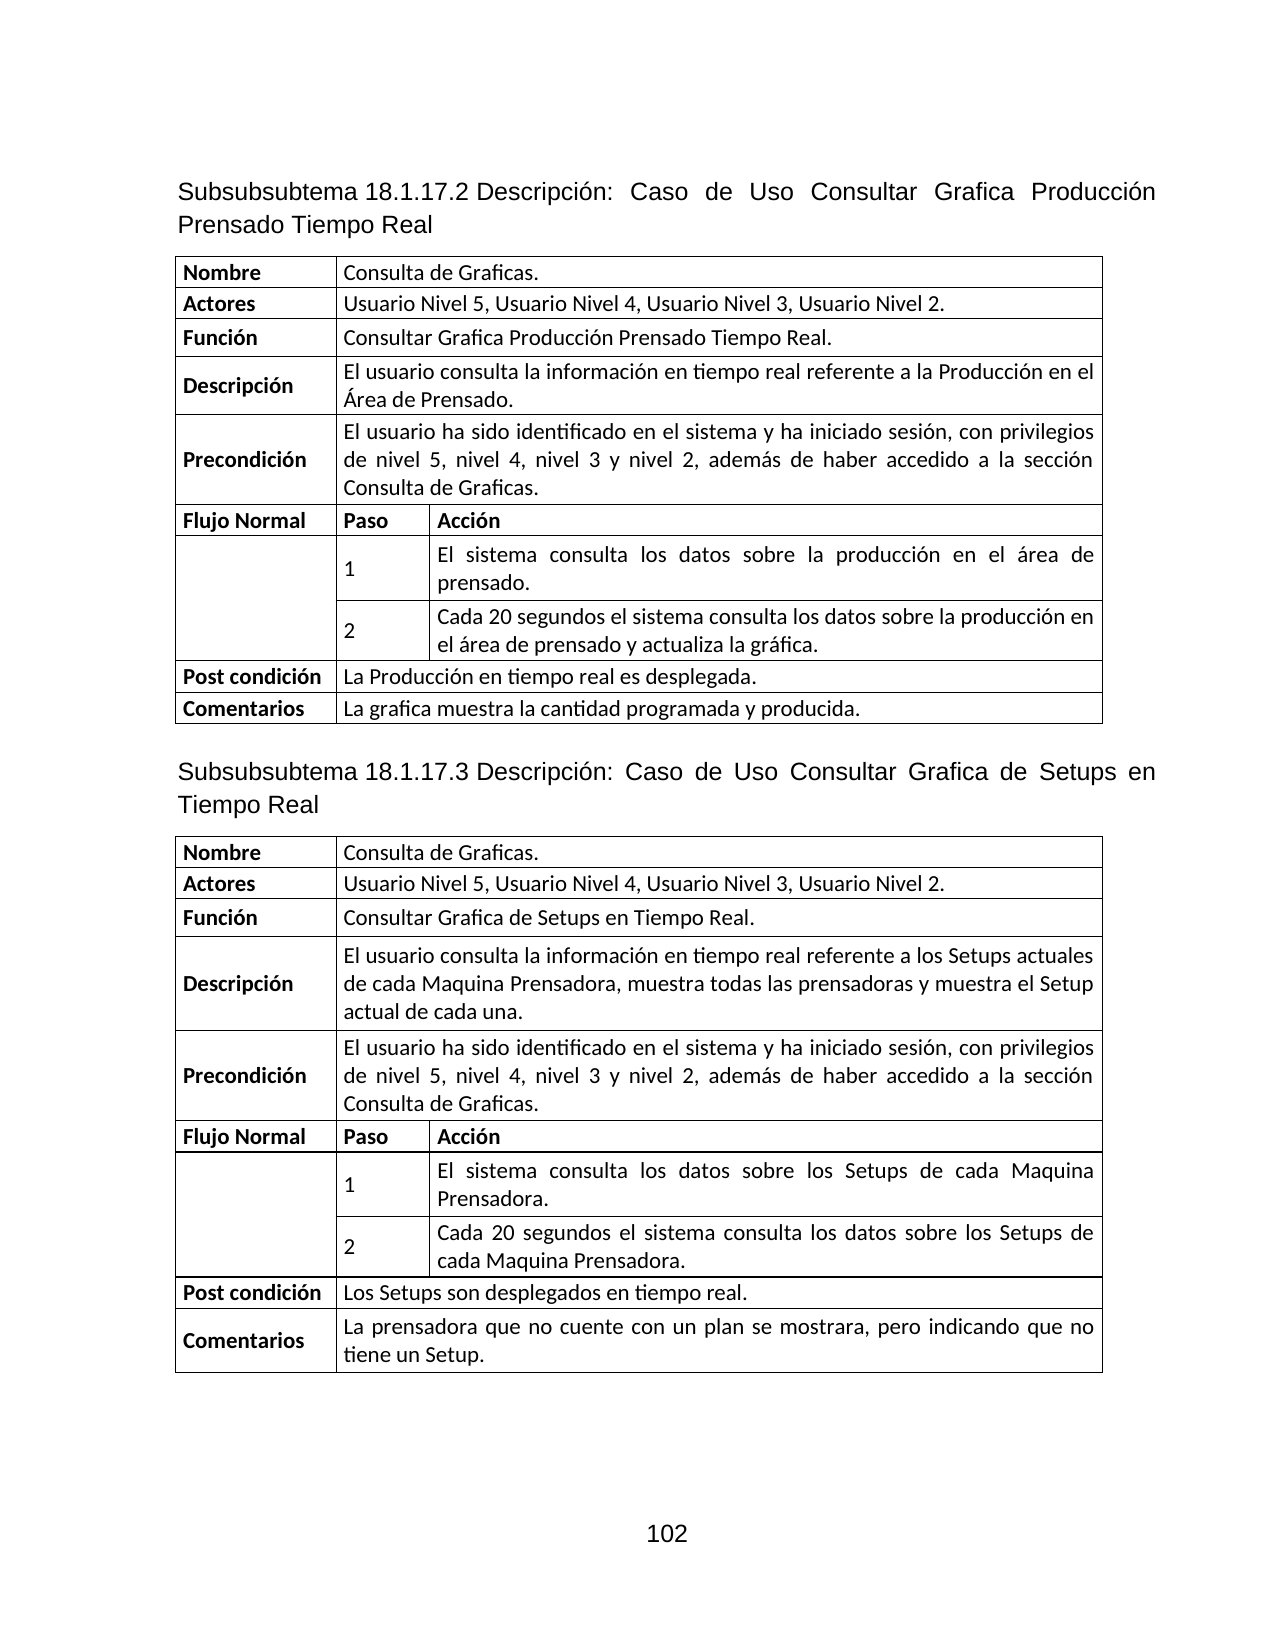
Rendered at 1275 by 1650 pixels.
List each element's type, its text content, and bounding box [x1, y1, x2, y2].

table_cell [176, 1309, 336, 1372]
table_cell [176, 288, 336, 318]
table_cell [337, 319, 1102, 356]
subtitle Descripción: Caso de Uso Consultar Grafica Producción Prensado Tiempo Real [177, 177, 1157, 239]
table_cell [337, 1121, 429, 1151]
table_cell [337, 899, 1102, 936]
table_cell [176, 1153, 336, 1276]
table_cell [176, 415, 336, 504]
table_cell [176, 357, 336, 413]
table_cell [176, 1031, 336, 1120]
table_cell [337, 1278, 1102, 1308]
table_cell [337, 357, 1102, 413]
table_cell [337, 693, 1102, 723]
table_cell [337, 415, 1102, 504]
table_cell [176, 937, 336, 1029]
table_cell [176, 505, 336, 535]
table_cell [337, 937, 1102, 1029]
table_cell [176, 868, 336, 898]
subtitle Descripción: Caso de Uso Consultar Grafica de Setups en Tiempo Real [177, 757, 1157, 819]
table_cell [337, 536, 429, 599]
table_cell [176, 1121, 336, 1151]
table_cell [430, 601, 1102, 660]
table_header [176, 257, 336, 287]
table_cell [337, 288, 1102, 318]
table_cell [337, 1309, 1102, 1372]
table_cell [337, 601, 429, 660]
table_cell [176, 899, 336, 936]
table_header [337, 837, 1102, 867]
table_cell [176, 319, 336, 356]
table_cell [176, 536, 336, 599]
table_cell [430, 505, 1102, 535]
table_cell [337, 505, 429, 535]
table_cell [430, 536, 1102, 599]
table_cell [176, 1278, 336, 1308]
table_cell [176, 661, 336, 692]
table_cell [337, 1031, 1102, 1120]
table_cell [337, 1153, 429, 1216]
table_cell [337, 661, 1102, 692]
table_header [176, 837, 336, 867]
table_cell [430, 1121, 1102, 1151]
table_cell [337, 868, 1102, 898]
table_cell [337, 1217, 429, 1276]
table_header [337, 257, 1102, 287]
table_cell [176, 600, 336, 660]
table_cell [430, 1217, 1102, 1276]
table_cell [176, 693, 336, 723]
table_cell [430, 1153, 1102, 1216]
